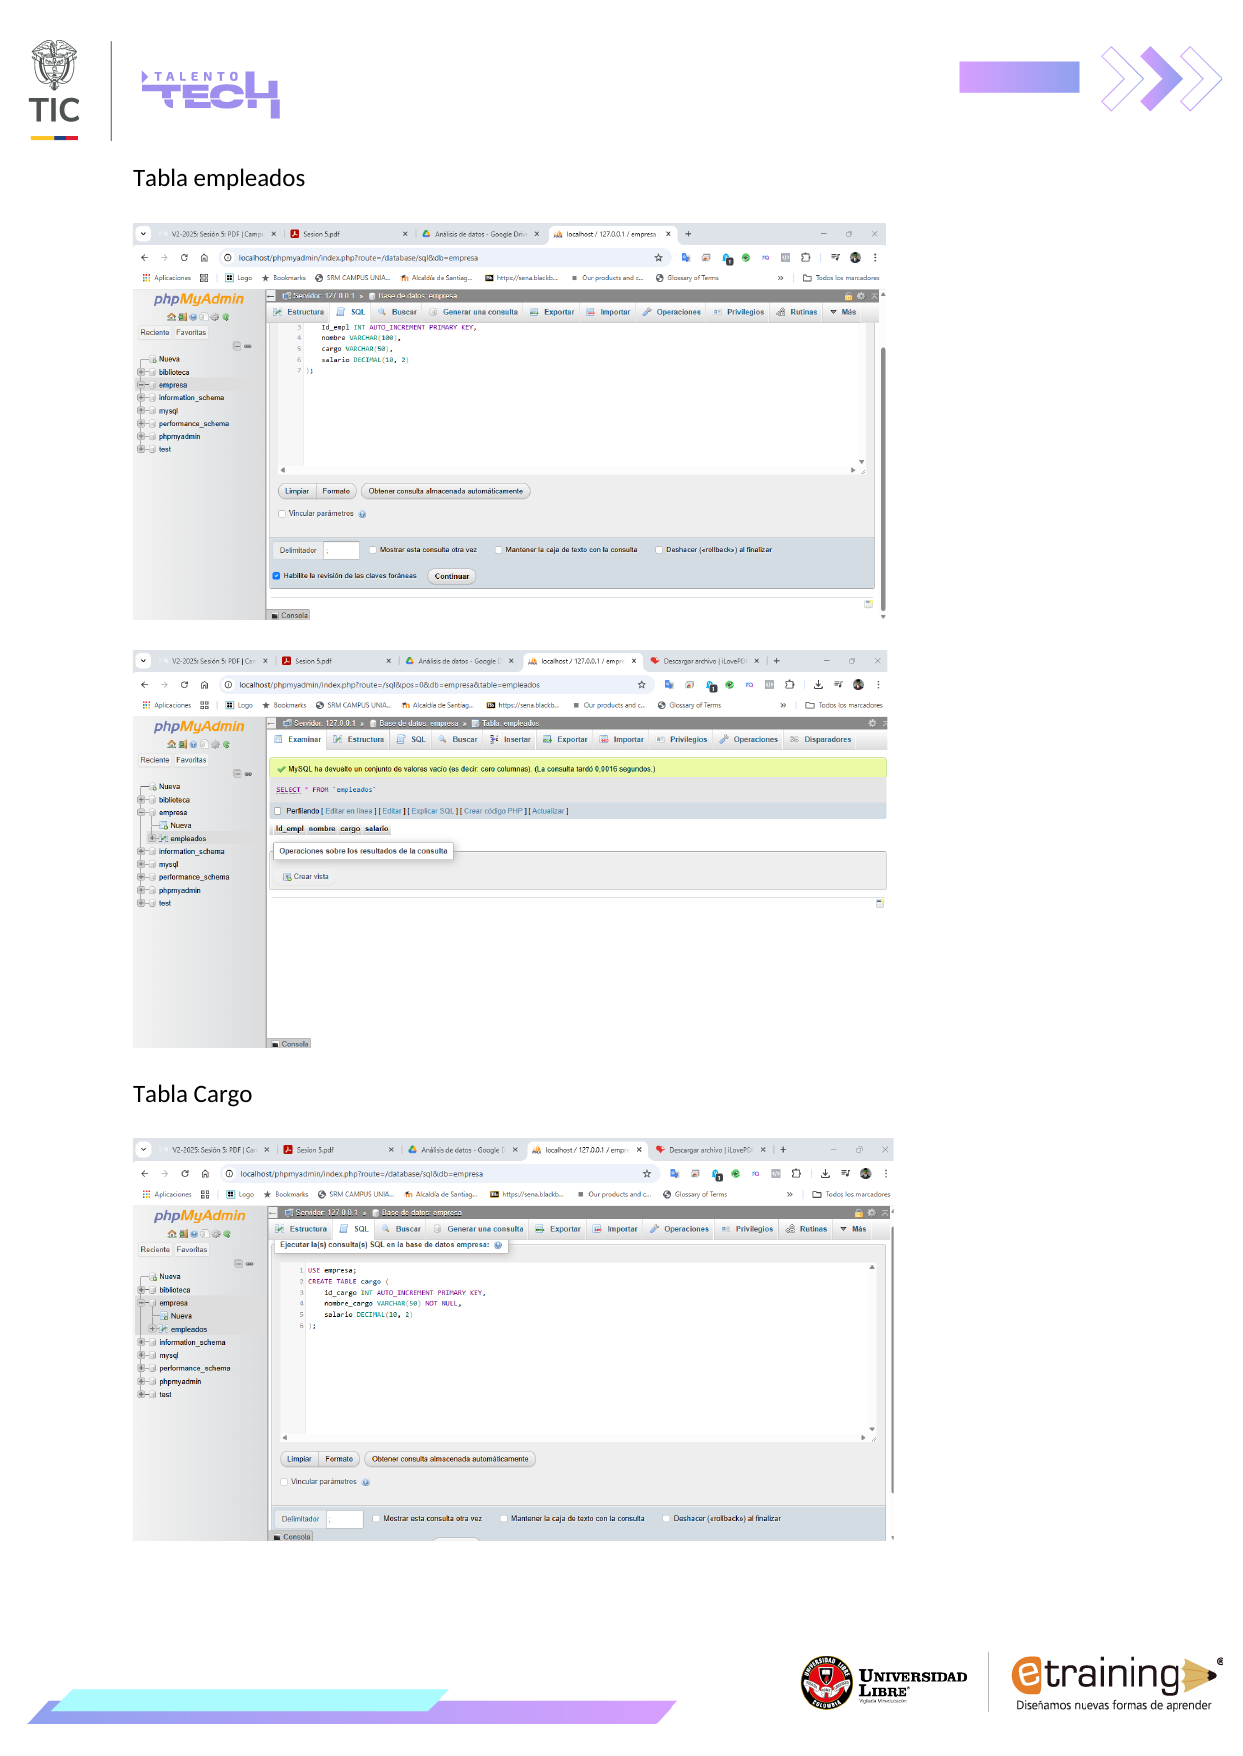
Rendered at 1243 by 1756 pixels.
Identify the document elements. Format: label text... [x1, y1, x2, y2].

picture [26, 1651, 1223, 1724]
text Tabla Cargo [133, 1078, 1169, 1108]
text Tabla empleados [133, 162, 1169, 193]
picture [132, 650, 888, 1048]
picture [28, 40, 1223, 141]
picture [132, 1138, 894, 1541]
picture [132, 223, 886, 620]
